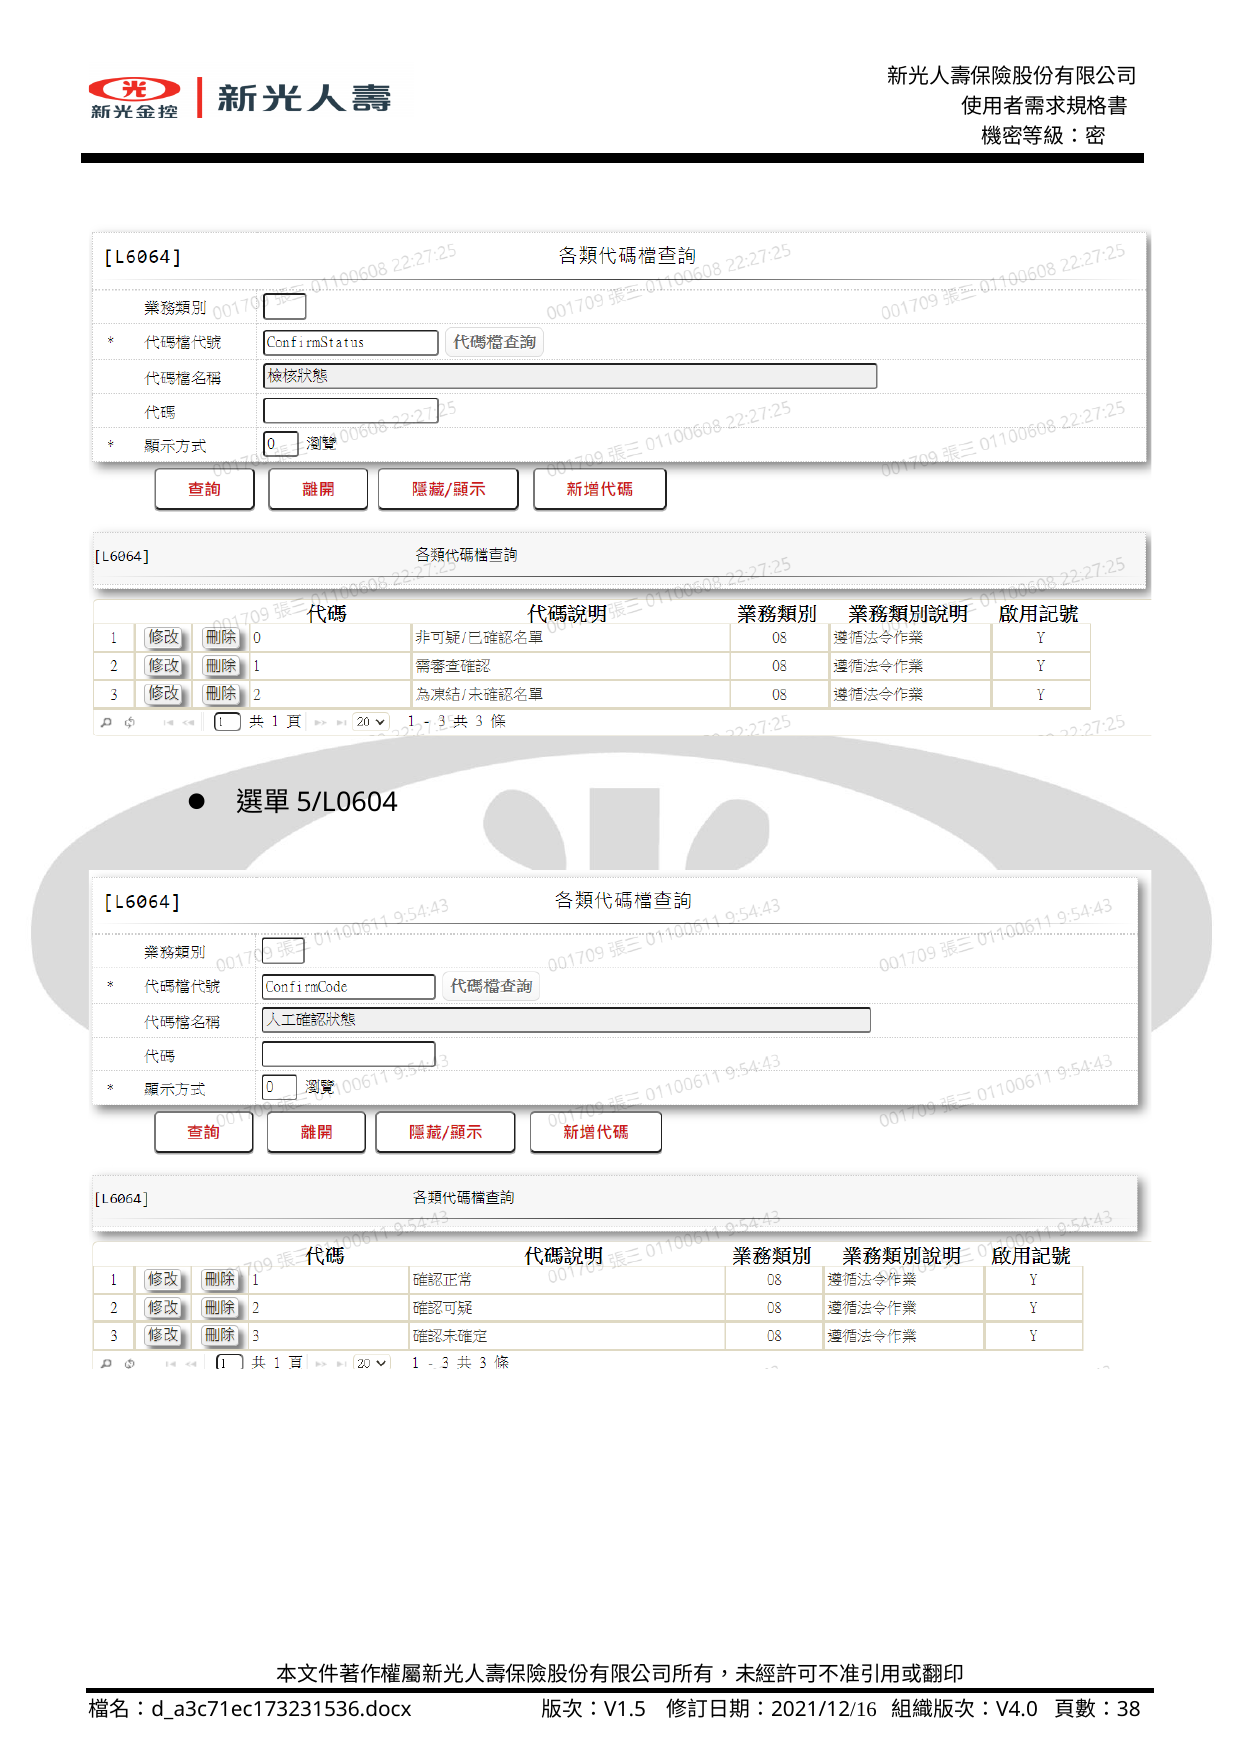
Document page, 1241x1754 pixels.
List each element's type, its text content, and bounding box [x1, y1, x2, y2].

list 選單5/L0604 [186, 780, 1152, 819]
picture [88, 61, 414, 118]
picture [25, 224, 1215, 1369]
